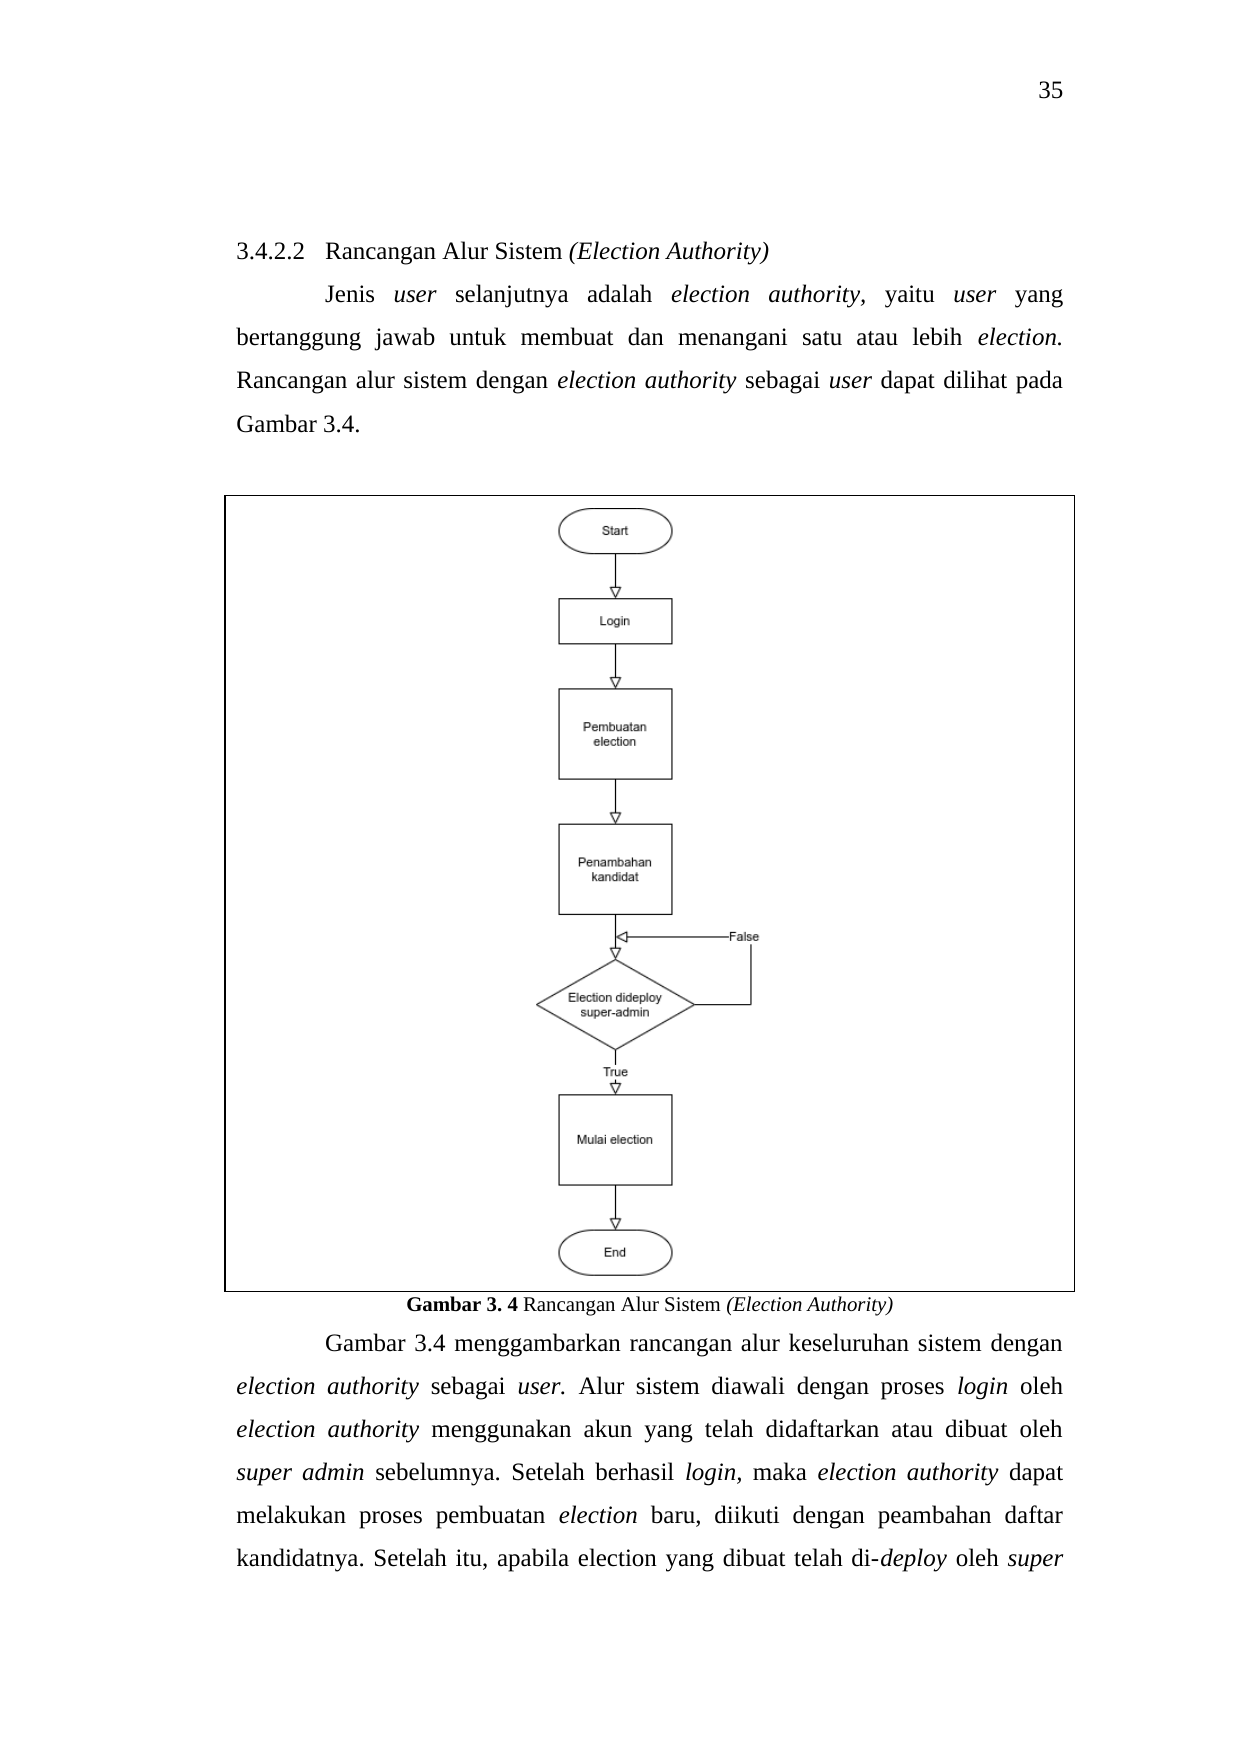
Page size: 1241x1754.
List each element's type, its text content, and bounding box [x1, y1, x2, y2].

picture [536, 508, 764, 1277]
text Gambar 3. 4 Rancangan Alur Sistem (Election Authority) [236, 1292, 1063, 1316]
text Jenis user selanjutnya adalah election authority, yaitu user yang bertanggung jawab untuk membuat dan menangani satu atau lebih election. Rancangan alur sistem dengan election authority sebagai user dapat dilihat pada Gambar 3.4. [236, 279, 1063, 437]
table_header [226, 496, 1074, 1291]
list Rancangan Alur Sistem (Election Authority) [236, 236, 1063, 265]
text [236, 1328, 1063, 1572]
